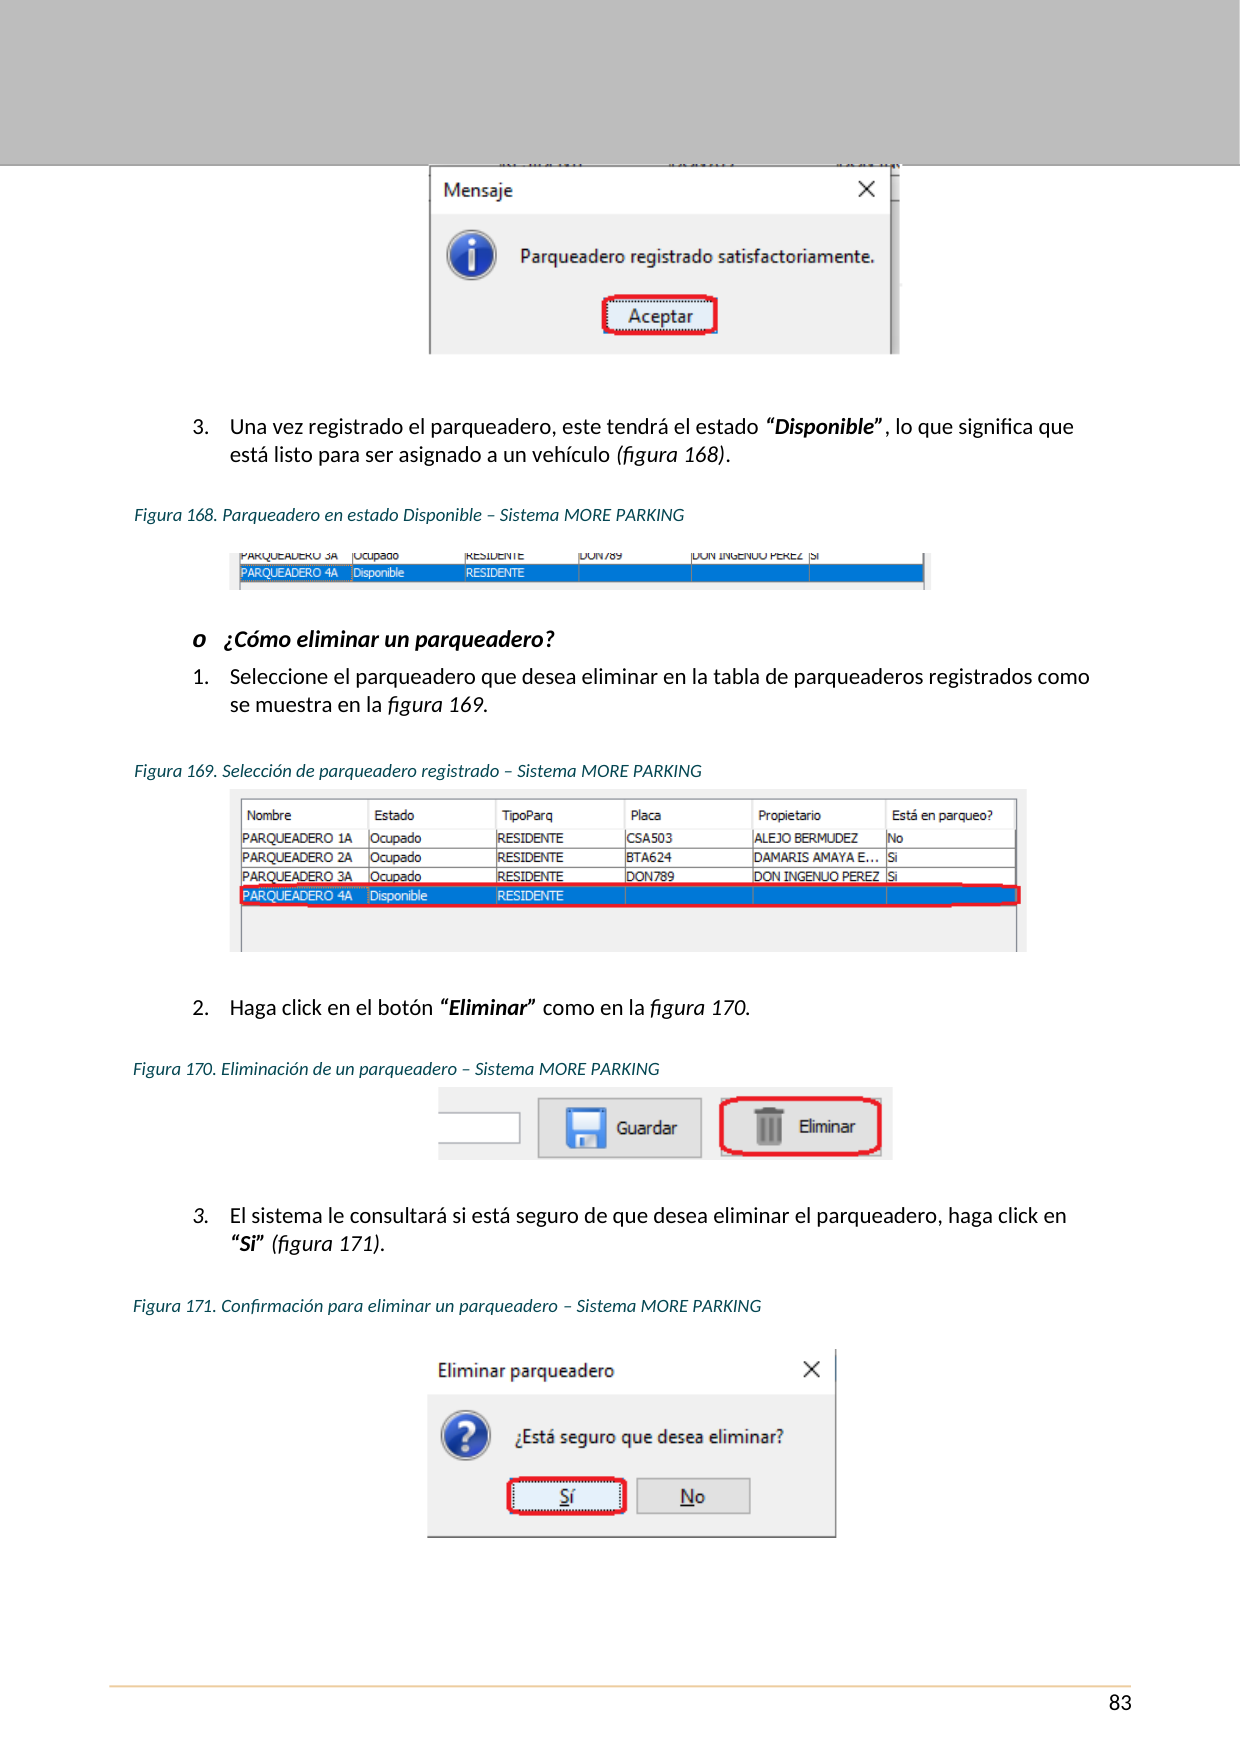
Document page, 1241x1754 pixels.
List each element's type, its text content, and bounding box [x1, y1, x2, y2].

picture [438, 1087, 893, 1160]
picture [428, 164, 903, 356]
list ¿Cómo eliminar un parqueadero? [192, 624, 1101, 655]
text Figura 170. Eliminación de un parqueadero – Sistema MORE PARKING [133, 1058, 1181, 1081]
list Figura 168. Parqueadero en estado Disponible – Sistema MORE PARKING [134, 503, 1181, 526]
list Haga click en el botón “Eliminar” como en la figura 170. [192, 993, 1101, 1021]
picture [229, 553, 932, 590]
picture [427, 1349, 837, 1538]
list Una vez registrado el parqueadero, este tendrá el estado “Disponible”, lo que significa que está listo para ser asignado a un vehículo (figura 168). [192, 412, 1101, 468]
text Figura 171. Confirmación para eliminar un parqueadero – Sistema MORE PARKING [133, 1294, 1101, 1317]
list El sistema le consultará si está seguro de que desea eliminar el parqueadero, haga click en “Si” (figura 171). [192, 1201, 1101, 1257]
list Figura 169. Selección de parqueadero registrado – Sistema MORE PARKING [134, 759, 1181, 782]
picture [229, 789, 1028, 952]
list Seleccione el parqueadero que desea eliminar en la tabla de parqueaderos registrados como se muestra en la figura 169. [192, 662, 1101, 718]
